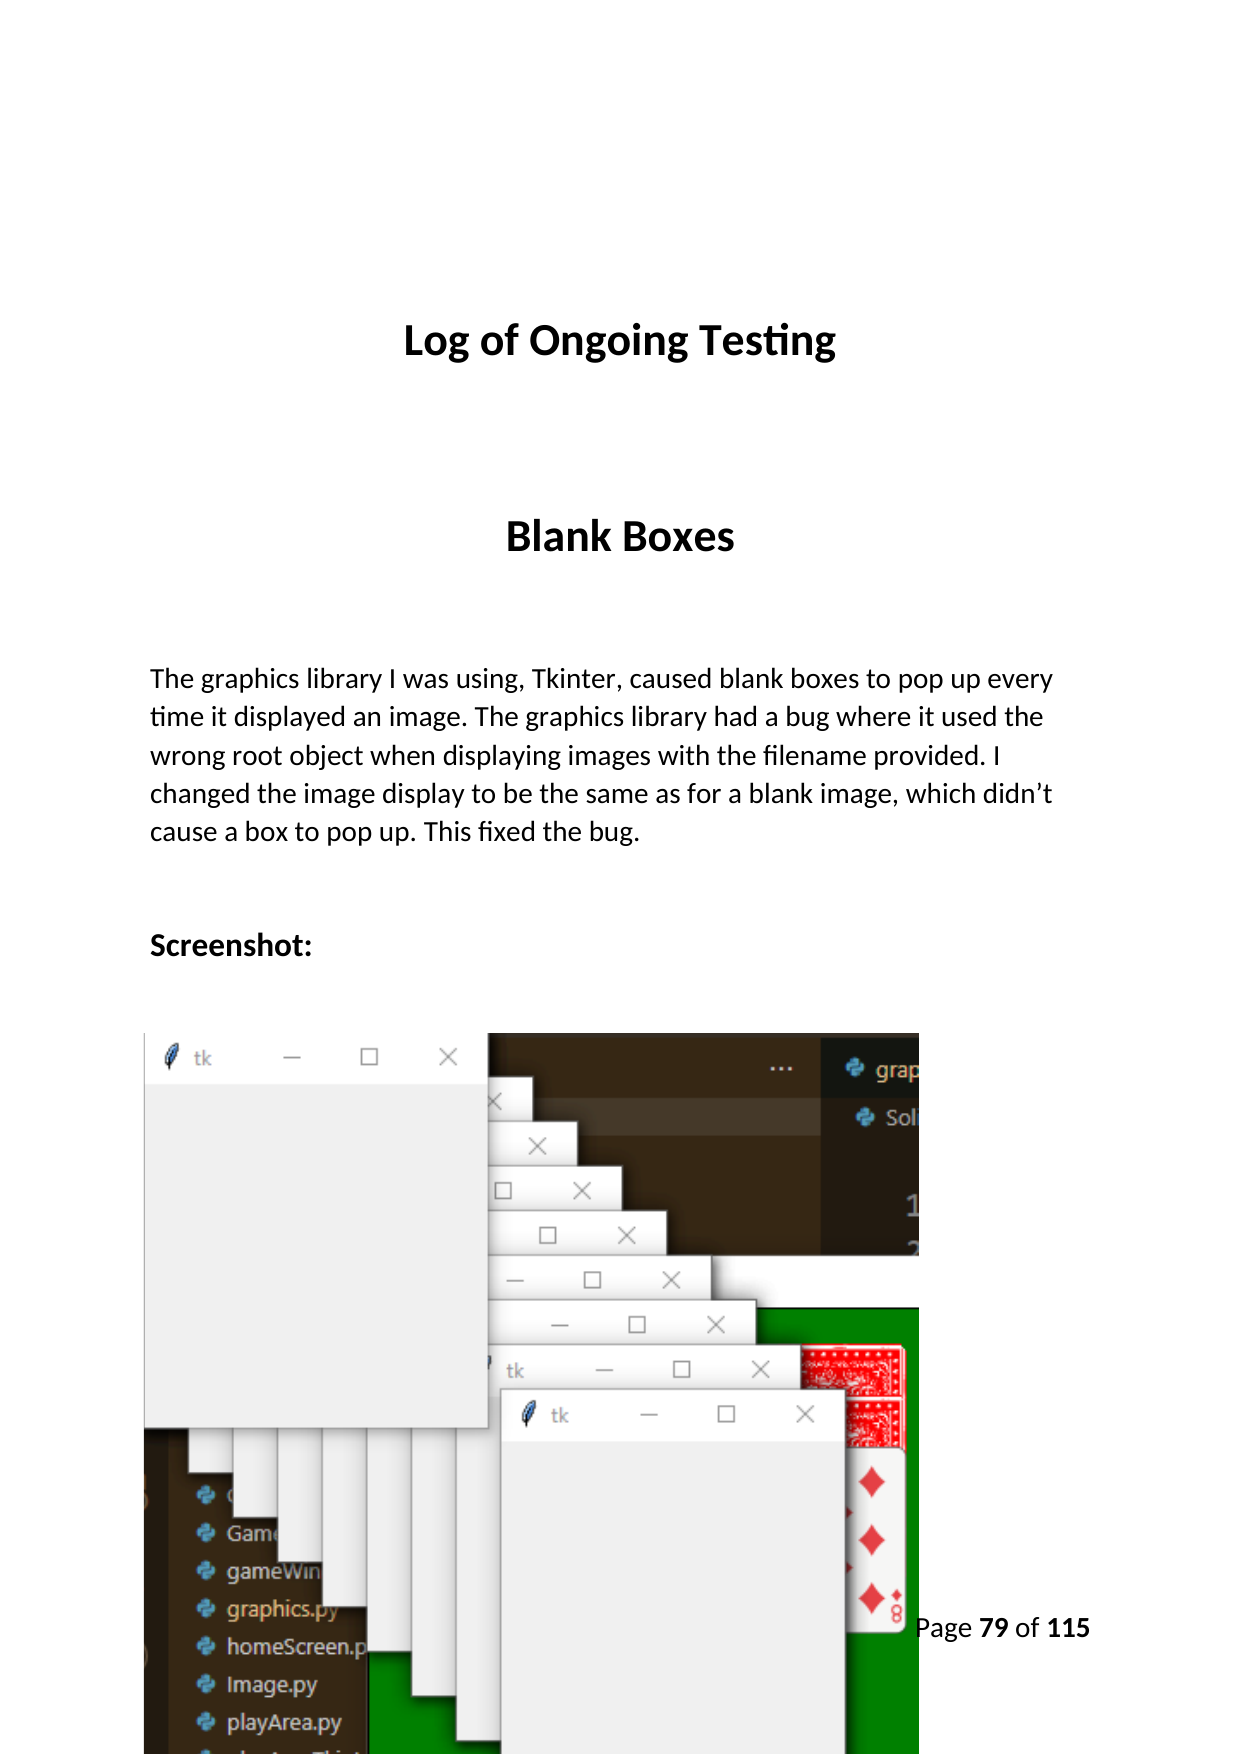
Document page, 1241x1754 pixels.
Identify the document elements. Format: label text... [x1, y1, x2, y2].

text The graphics library I was using, Tkinter, caused blank boxes to pop up every time it displayed an image. The graphics library had a bug where it used the wrong root object when displaying images with the filename provided. I changed the image display to be the same as for a blank image, which didn’t cause a box to pop up. This fixed the bug. [150, 660, 1090, 849]
subtitle Blank Boxes [150, 507, 1090, 563]
subtitle Screenshot: [150, 924, 1090, 964]
subtitle Log of Ongoing Testing [150, 311, 1090, 367]
picture [143, 1033, 919, 1754]
